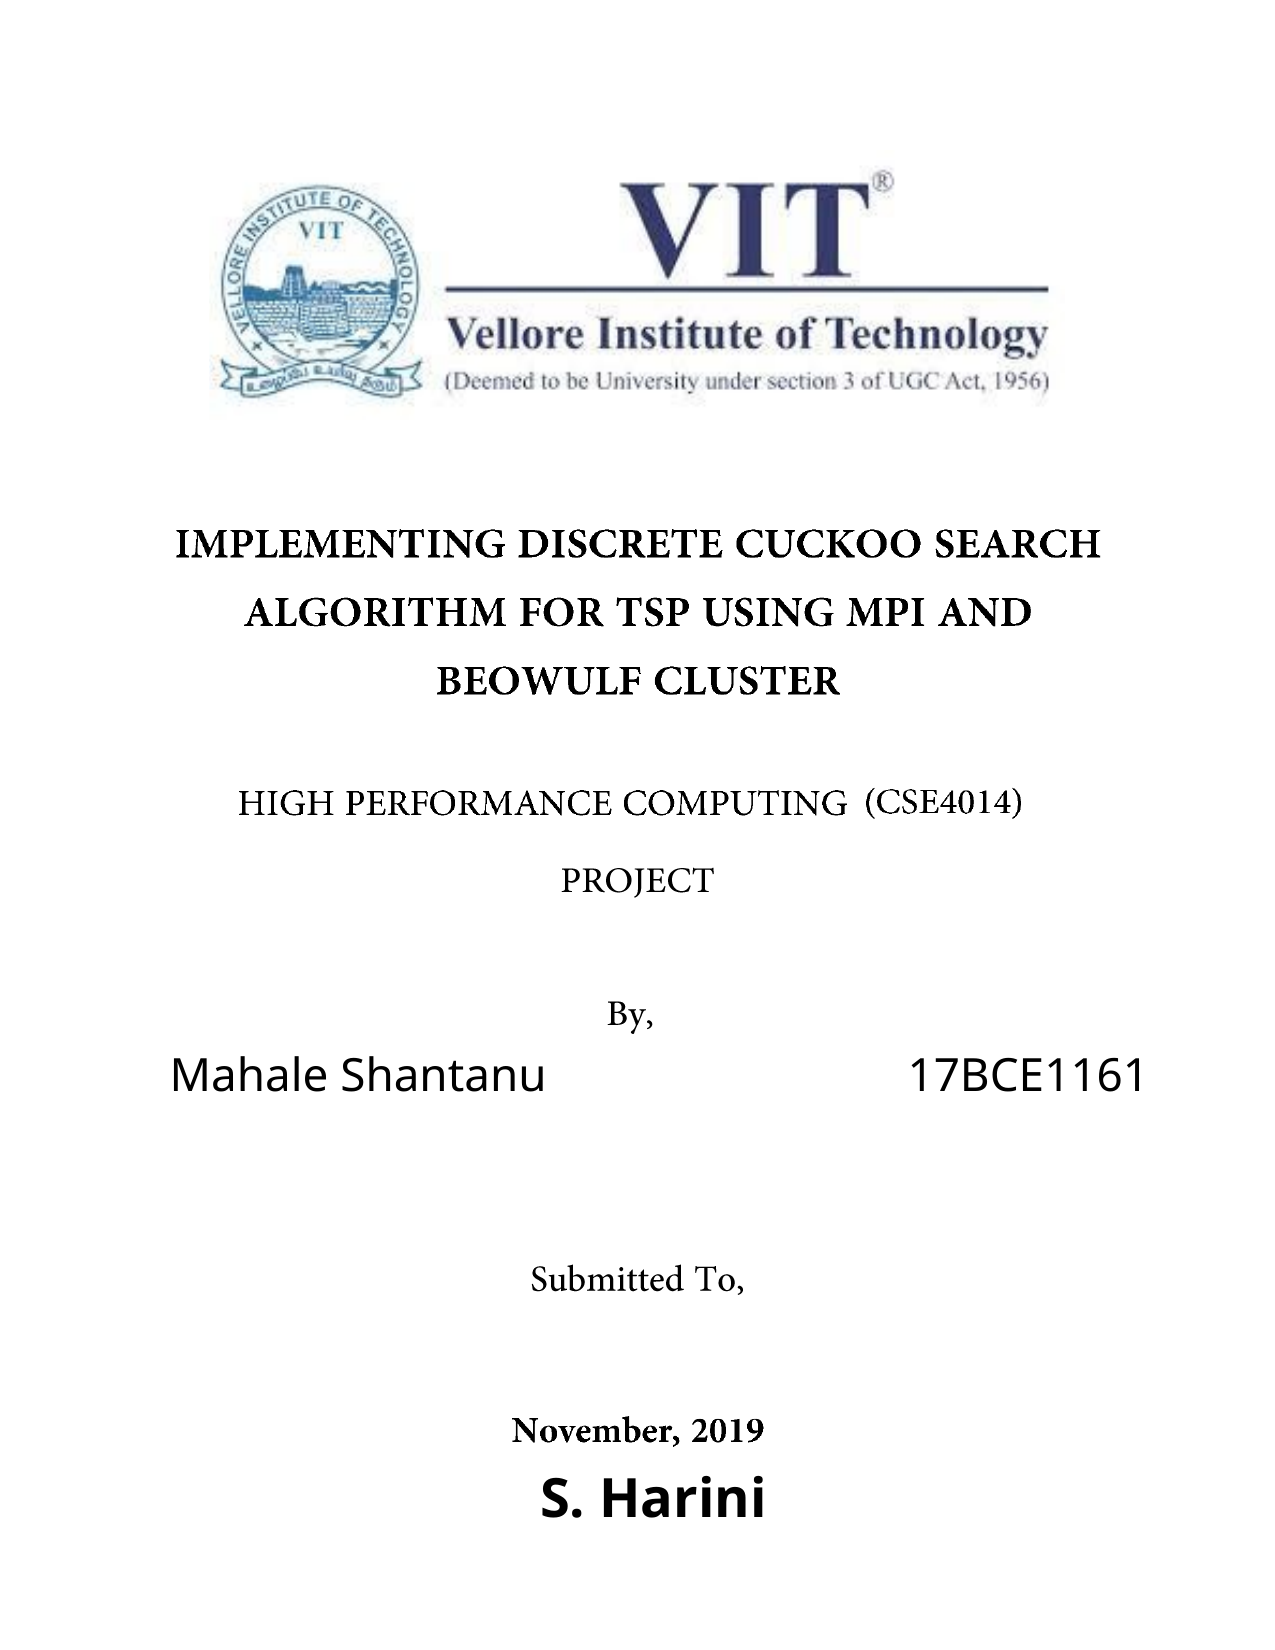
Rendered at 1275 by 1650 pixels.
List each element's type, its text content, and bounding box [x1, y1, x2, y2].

picture [209, 150, 1065, 420]
picture [243, 581, 1069, 646]
picture [606, 987, 669, 1042]
picture [174, 513, 1139, 577]
text Mahale Shantanu 17BCE1161 [139, 969, 1167, 1105]
picture [560, 854, 737, 909]
picture [530, 1253, 761, 1308]
picture [511, 1403, 782, 1459]
text S. Harini [139, 1336, 1167, 1533]
picture [435, 650, 867, 714]
picture [237, 775, 1036, 832]
